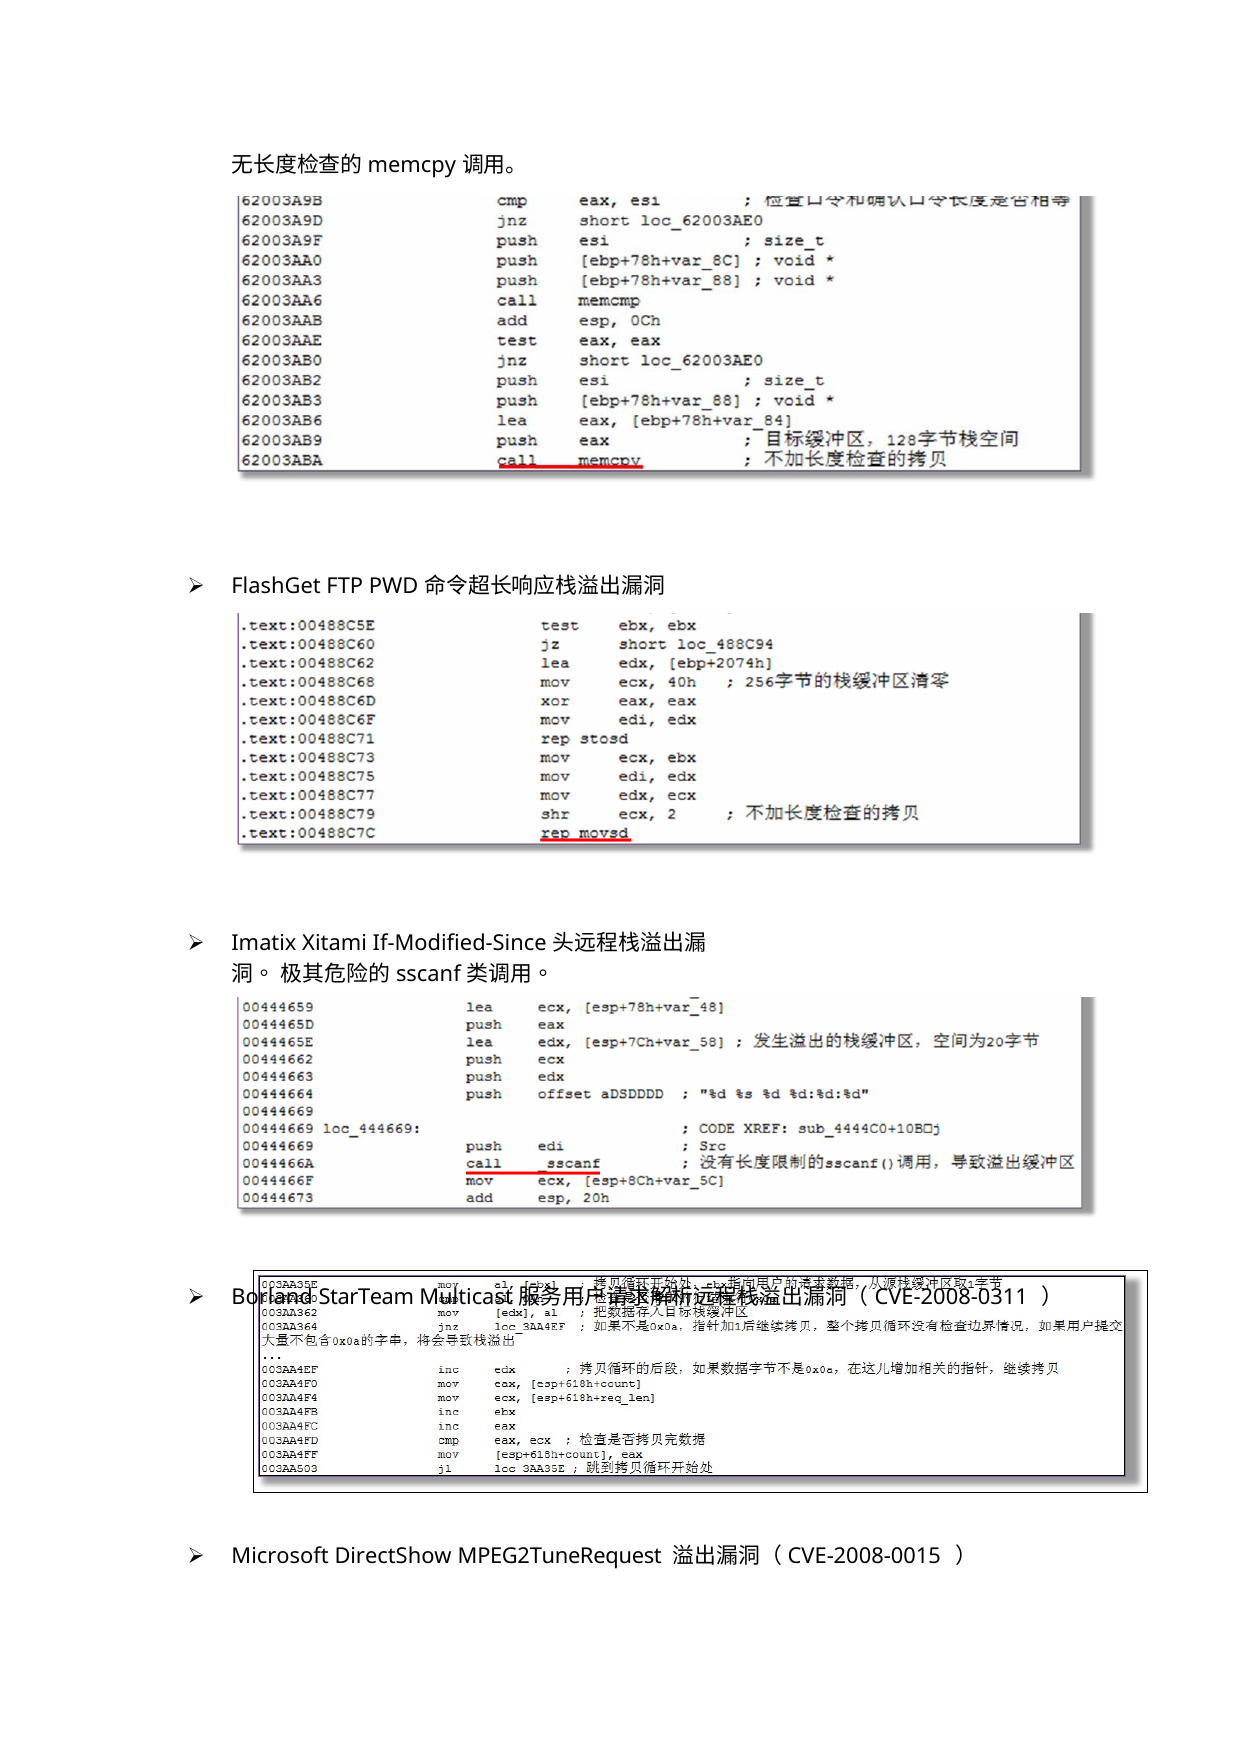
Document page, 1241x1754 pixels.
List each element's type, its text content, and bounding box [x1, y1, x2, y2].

picture [260, 1277, 1124, 1475]
list FlashGet FTP PWD 命令超长响应栈溢出漏洞 [187, 570, 709, 600]
list Imatix Xitami If-Modified-Since 头远程栈溢出漏洞。 极其危险的 sscanf 类调用。 [187, 927, 709, 987]
picture [234, 613, 1099, 857]
picture [234, 196, 1100, 485]
picture [254, 1271, 1147, 1492]
list Microsoft DirectShow MPEG2TuneRequest 溢出漏洞（ CVE-2008-0015 ） [187, 1540, 1093, 1569]
picture [234, 997, 1100, 1220]
text 无长度检查的 memcpy 调用。 [231, 147, 709, 178]
list Borland StarTeam Multicast 服务用户请求解析远程栈溢出漏洞（ CVE-2008-0311 ） [187, 1281, 1093, 1311]
